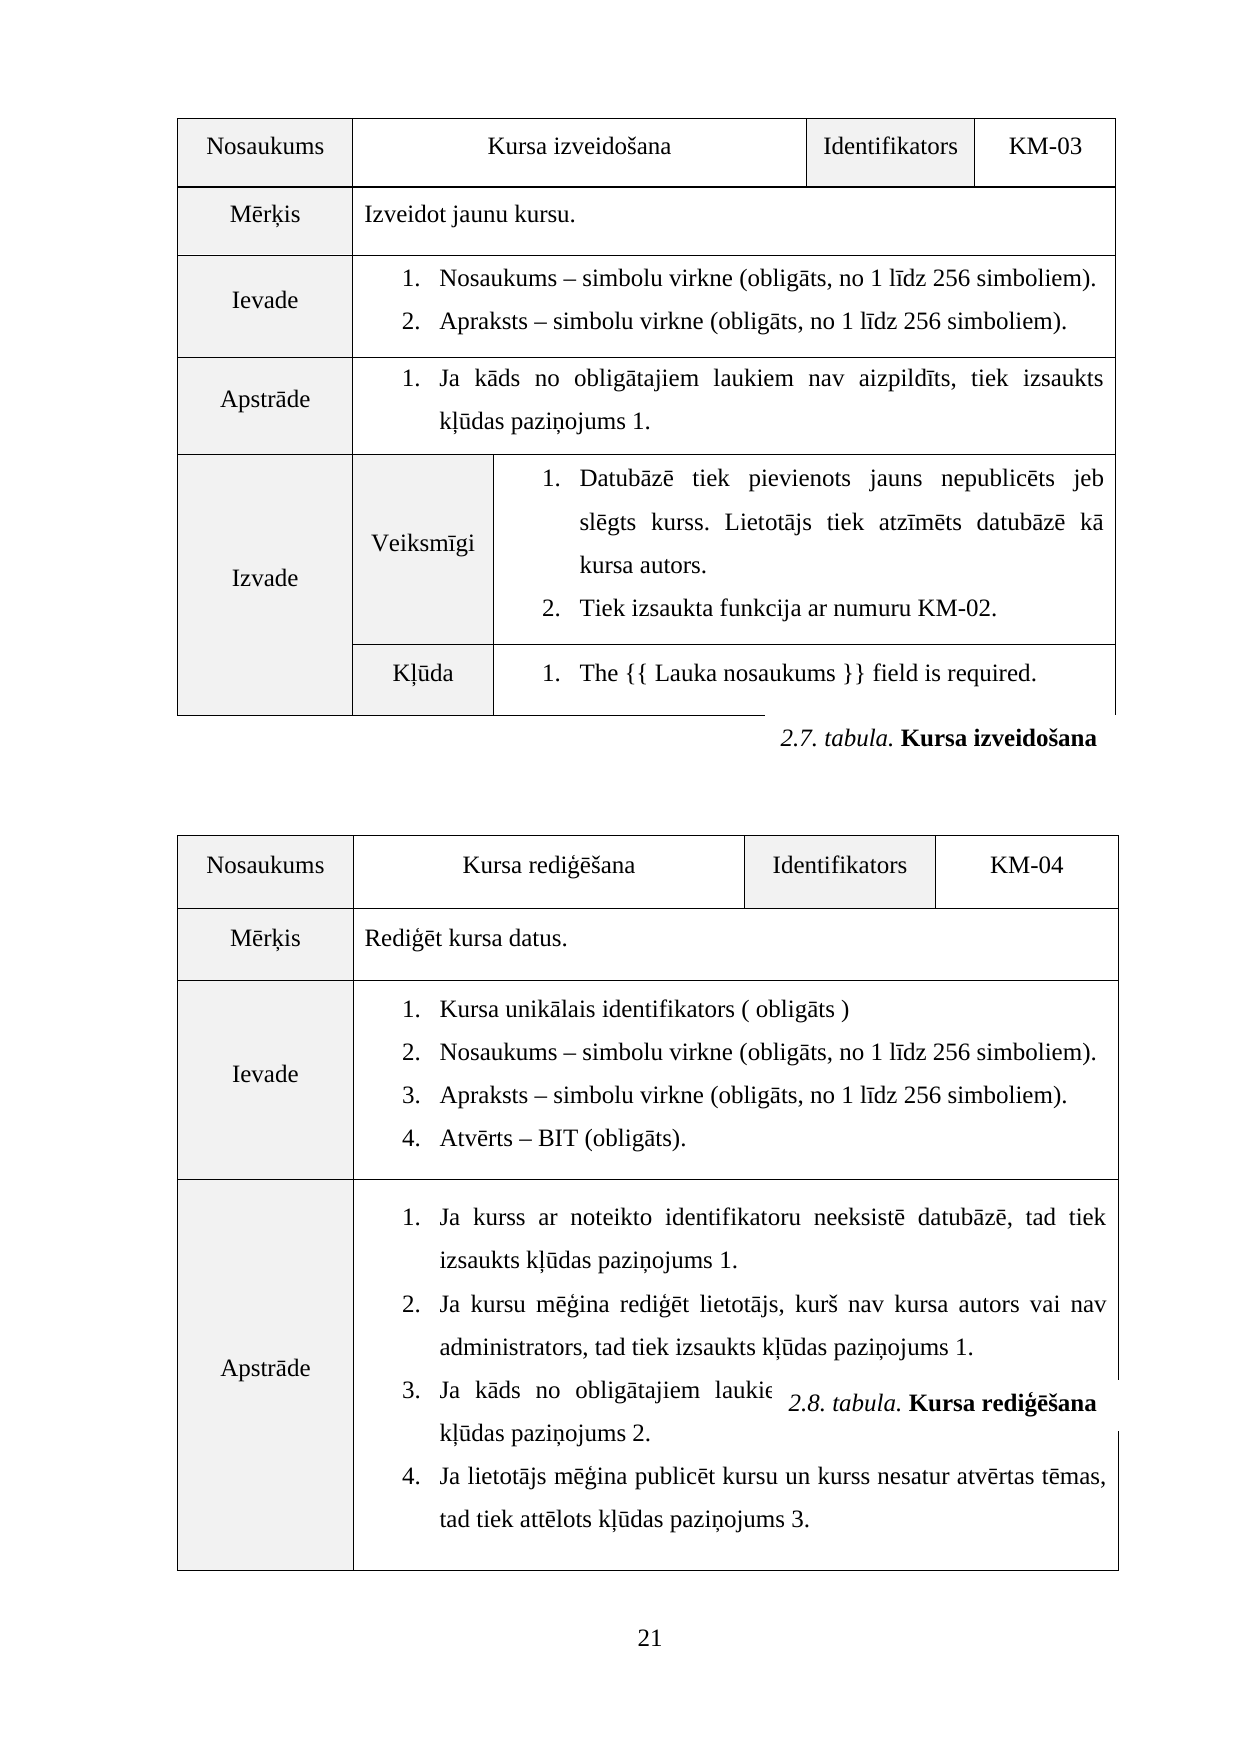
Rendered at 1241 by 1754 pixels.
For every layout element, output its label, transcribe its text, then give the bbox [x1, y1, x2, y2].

table_cell Izveidot jaunu kursu. [353, 188, 1115, 254]
table_cell Ievade [178, 981, 353, 1179]
table_cell The {{ Lauka nosaukums }} field is required. [494, 645, 1115, 715]
table_cell Ja kāds no obligātajiem laukiem nav aizpildīts, tiek izsaukts kļūdas paziņojums 1. [353, 358, 1115, 454]
table_header KM-03 [975, 119, 1115, 186]
table_header Nosaukums [178, 119, 352, 186]
table_header Kursa rediģēšana [354, 836, 744, 908]
table_cell Kursa unikālais identifikators ( obligāts ) Nosaukums – simbolu virkne (obligāts, no 1 līdz 256 simboliem). Apraksts – simbolu virkne (obligāts, no 1 līdz 256 simboliem). Atvērts – BIT (obligāts). [354, 981, 1118, 1179]
table_cell Ievade [178, 256, 352, 357]
table_cell Mērķis [178, 188, 352, 254]
table_cell Rediģēt kursa datus. [354, 909, 1118, 980]
table_header Kursa izveidošana [353, 119, 806, 186]
table_cell Izvade [178, 455, 352, 715]
table_cell Nosaukums – simbolu virkne (obligāts, no 1 līdz 256 simboliem). Apraksts – simbolu virkne (obligāts, no 1 līdz 256 simboliem). [353, 256, 1115, 357]
table_header Identifikators [745, 836, 935, 908]
table_cell Veiksmīgi [353, 455, 493, 644]
table_cell Kļūda [353, 645, 493, 715]
table_cell Mērķis [178, 909, 353, 980]
table_header Identifikators [807, 119, 974, 186]
table_cell Apstrāde [178, 1180, 353, 1570]
table_cell Apstrāde [178, 358, 352, 454]
table_header Nosaukums [178, 836, 353, 908]
table_cell Ja kurss ar noteikto identifikatoru neeksistē datubāzē, tad tiek izsaukts kļūdas paziņojums 1. Ja kursu mēģina rediģēt lietotājs, kurš nav kursa autors vai nav administrators, tad tiek izsaukts kļūdas paziņojums 1. Ja kāds no obligātajiem laukiem nav aizpildīts, tiek izsaukts kļūdas paziņojums 2. Ja lietotājs mēģina publicēt kursu un kurss nesatur atvērtas tēmas, tad tiek attēlots kļūdas paziņojums 3. [354, 1180, 1118, 1570]
table_cell Datubāzē tiek pievienots jauns nepublicēts jeb slēgts kurss. Lietotājs tiek atzīmēts datubāzē kā kursa autors. Tiek izsaukta funkcija ar numuru KM-02. [494, 455, 1115, 644]
table_header KM-04 [936, 836, 1118, 908]
